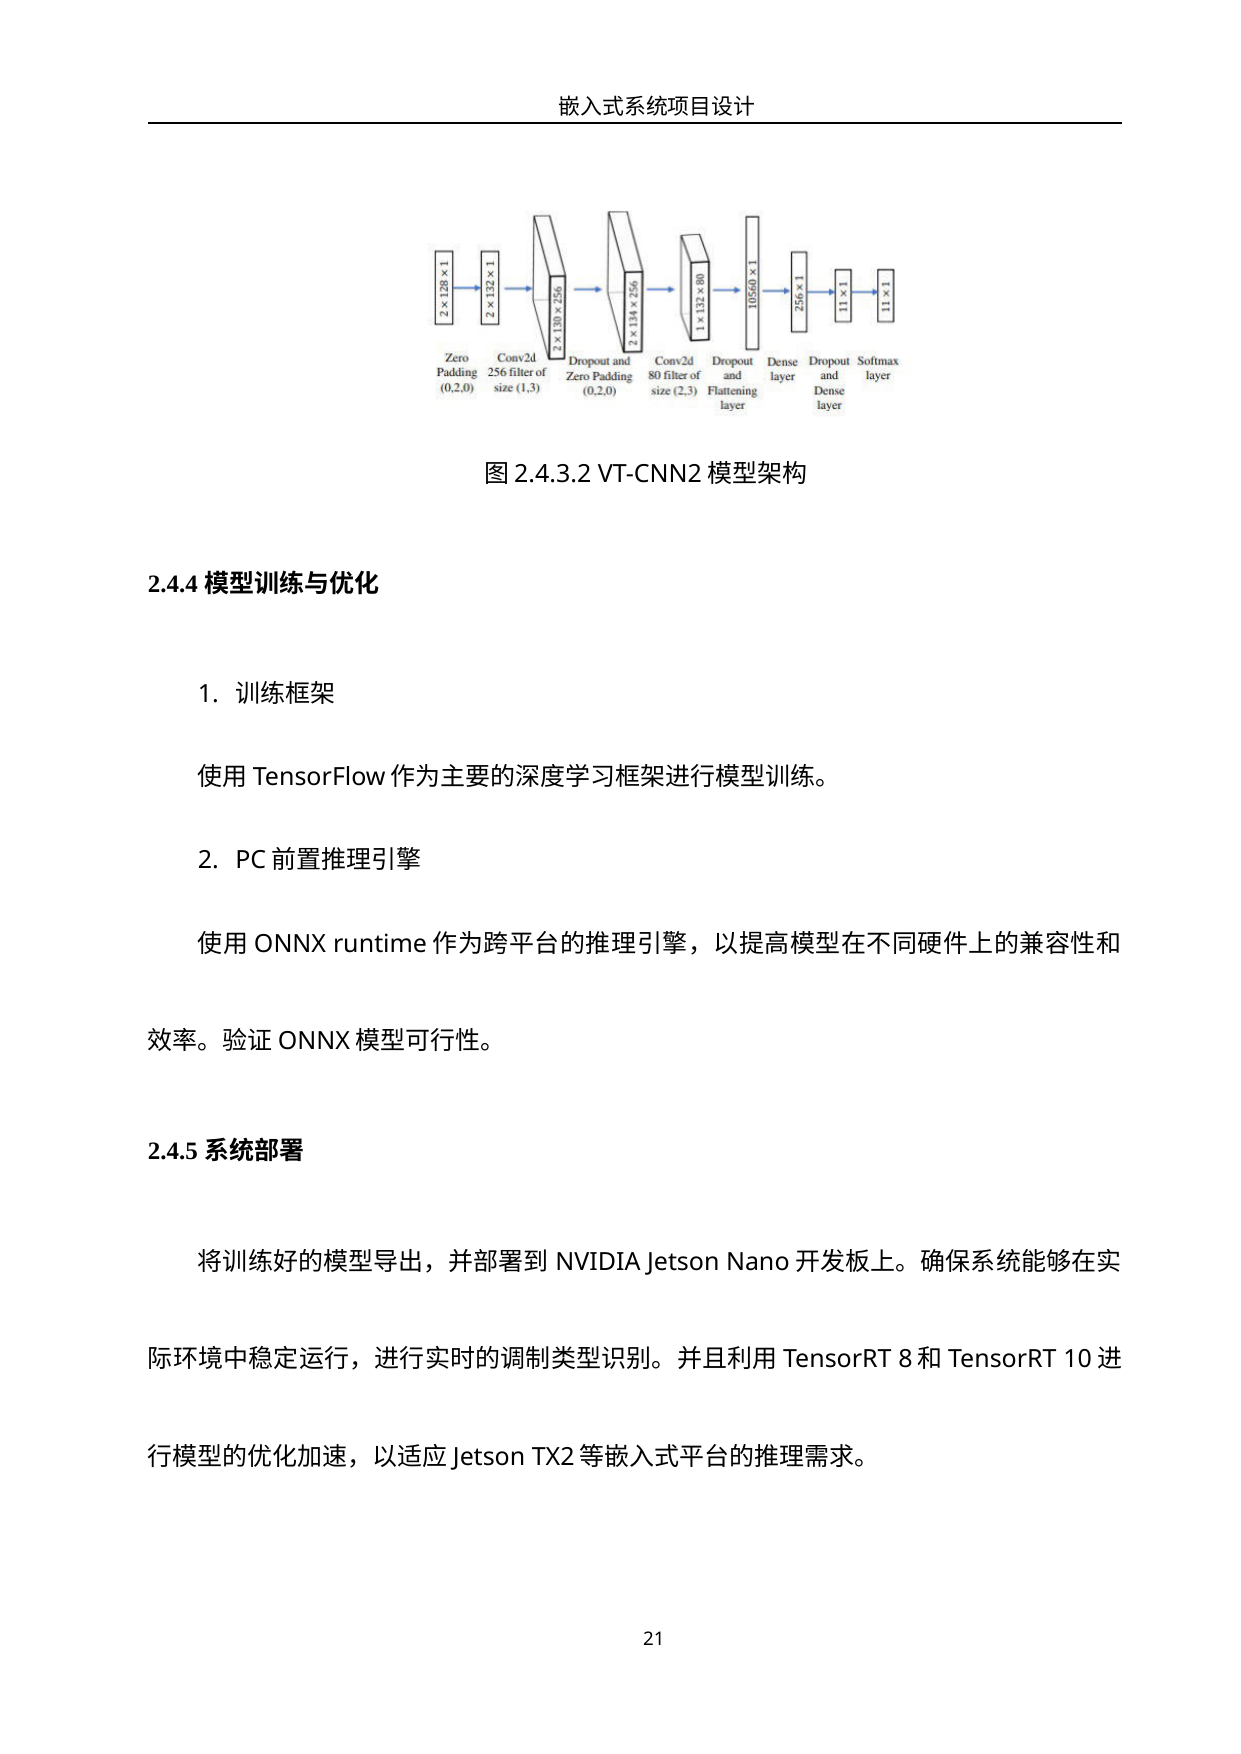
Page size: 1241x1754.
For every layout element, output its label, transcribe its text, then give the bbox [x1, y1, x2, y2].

subtitle 2.4.4 模型训练与优化 [148, 549, 1122, 614]
list 训练框架 [148, 659, 1122, 724]
picture [403, 162, 917, 417]
text 使用TensorFlow作为主要的深度学习框架进行模型训练。 [148, 742, 1122, 807]
subtitle 2.4.5 系统部署 [148, 1116, 1122, 1181]
list PC前置推理引擎 [148, 826, 1122, 891]
text 将训练好的模型导出，并部署到NVIDIA Jetson Nano开发板上。确保系统能够在实际环境中稳定运行，进行实时的调制类型识别。并且利用TensorRT 8和TensorRT 10进行模型的优化加速，以适应Jetson TX2等嵌入式平台的推理需求。 [148, 1227, 1122, 1487]
text 使用ONNX runtime作为跨平台的推理引擎，以提高模型在不同硬件上的兼容性和效率。验证ONNX模型可行性。 [148, 909, 1122, 1071]
text 图2.4.3.2 VT-CNN2模型架构 [148, 439, 1122, 504]
